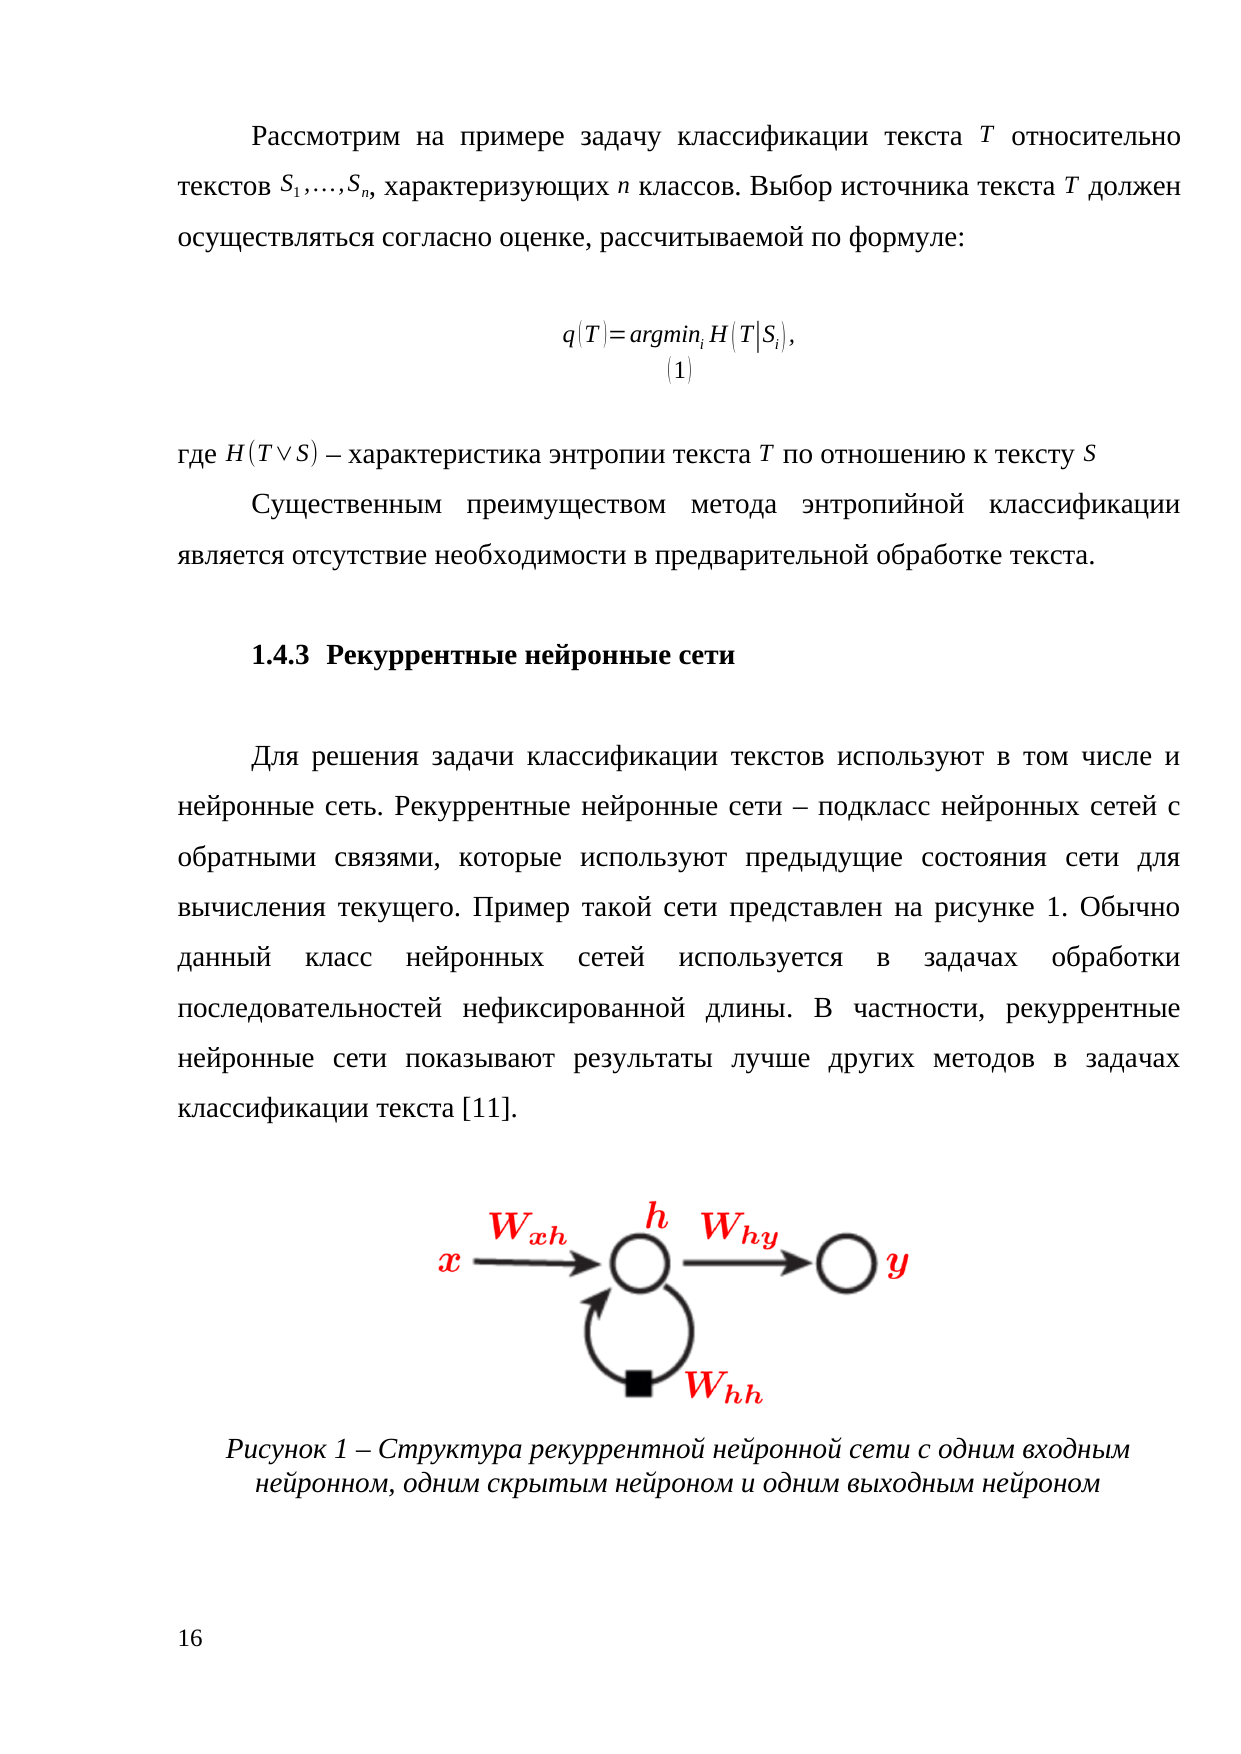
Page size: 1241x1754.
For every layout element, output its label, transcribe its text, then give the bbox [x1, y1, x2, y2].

picture [427, 1191, 932, 1417]
text Рассмотрим на примере задачу классификации текста относительно текстов , характеризующих классов. Выбор источника текста должен осуществляться согласно оценке, рассчитываемой по формуле: [177, 118, 1181, 252]
text где – характеристика энтропии текста по отношению к тексту [177, 436, 1181, 470]
subtitle Рекуррентные нейронные сети [251, 637, 1181, 671]
text Рисунок 1 – Структура рекуррентной нейронной сети с одним входным нейронном, одним скрытым нейроном и одним выходным нейроном [177, 1431, 1181, 1498]
text Для решения задачи классификации текстов используют в том числе и нейронные сеть. Рекуррентные нейронные сети – подкласс нейронных сетей с обратными связями, которые используют предыдущие состояния сети для вычисления текущего. Пример такой сети представлен на рисунке 1. Обычно данный класс нейронных сетей используется в задачах обработки последовательностей нефиксированной длины. В частности, рекуррентные нейронные сети показывают результаты лучше других методов в задачах классификации текста [11]. [177, 738, 1181, 1124]
text Существенным преимуществом метода энтропийной классификации является отсутствие необходимости в предварительной обработке текста. [177, 487, 1181, 570]
